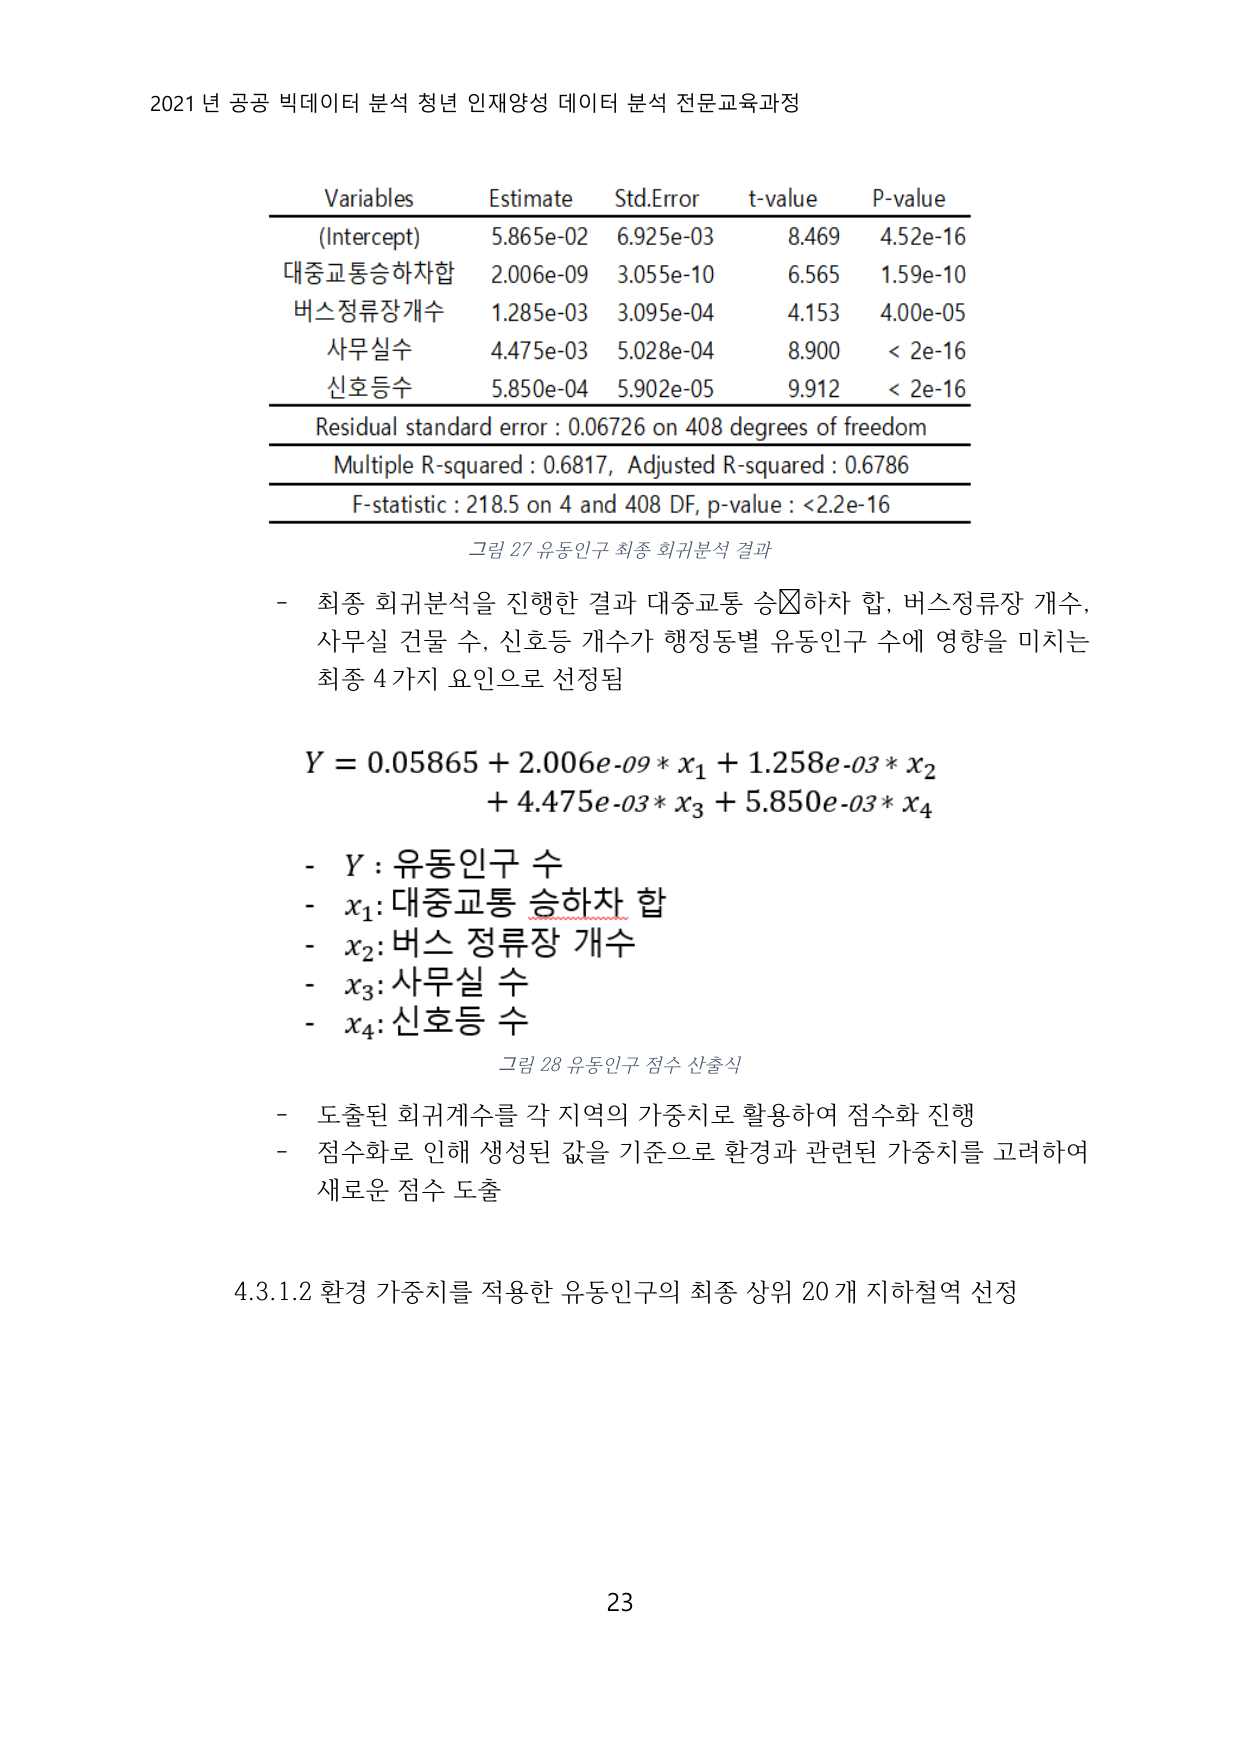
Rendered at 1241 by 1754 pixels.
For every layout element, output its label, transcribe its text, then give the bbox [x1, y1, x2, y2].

list 점수화로 인해 생성된 값을 기준으로 환경과 관련된 가중치를 고려하여 새로운 점수 도출 [275, 1134, 1090, 1204]
list 4.3.1.2 환경 가중치를 적용한 유동인구의 최종 상위 20개 지하철역 선정 [233, 1273, 1090, 1306]
text 그림 27 유동인구 최종 회귀분석 결과 [150, 537, 1090, 561]
text 그림 28 유동인구 점수 산출식 [150, 1051, 1090, 1076]
picture [262, 177, 978, 532]
list 도출된 회귀계수를 각 지역의 가중치로 활용하여 점수화 진행 [275, 1097, 1090, 1129]
list 최종 회귀분석을 진행한 결과 대중교통 승하차 합, 버스정류장 개수, 사무실 건물 수, 신호등 개수가 행정동별 유동인구 수에 영향을 미치는 최종 4가지 요인으로 선정됨 [275, 582, 1090, 693]
picture [288, 735, 953, 1047]
